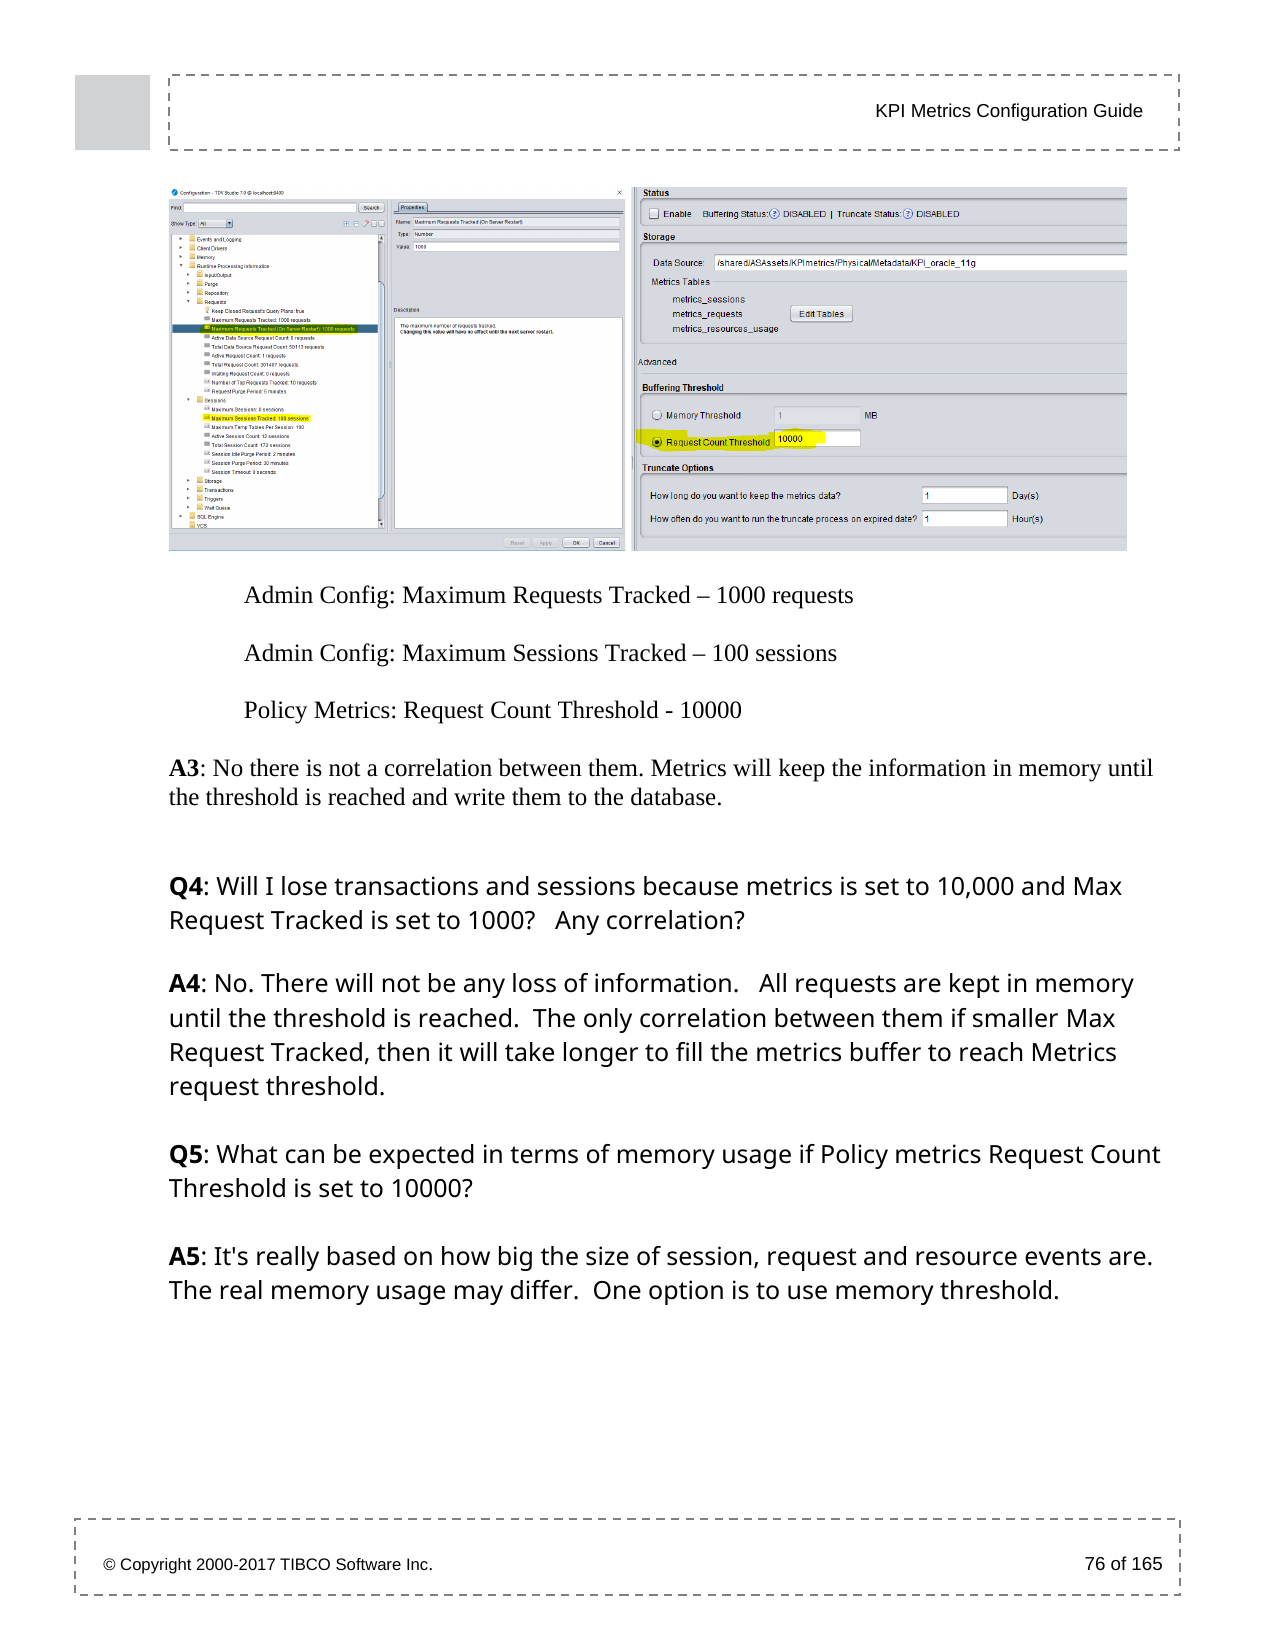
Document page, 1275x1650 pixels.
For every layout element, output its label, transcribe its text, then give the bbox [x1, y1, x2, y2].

picture [168, 189, 625, 551]
text Admin Config: Maximum Requests Tracked – 1000 requests [244, 580, 1162, 608]
text A4: No. There will not be any loss of information. All requests are kept in memory until the threshold is reached. The only correlation between them if smaller Max Request Tracked, then it will take longer to fill the metrics buffer to reach Metrics request threshold. [169, 966, 1162, 1102]
text Q4: Will I lose transactions and sessions because metrics is set to 10,000 and Max Request Tracked is set to 1000? Any correlation? [169, 869, 1162, 937]
text Policy Metrics: Request Count Threshold - 10000 [244, 696, 1162, 724]
text A3: No there is not a correlation between them. Metrics will keep the information in memory until the threshold is reached and write them to the database. [169, 753, 1162, 811]
text A5: It's really based on how big the size of session, request and resource events are. The real memory usage may differ. One option is to use memory threshold. [169, 1239, 1162, 1307]
picture [631, 187, 1127, 551]
text Q5: What can be expected in terms of memory usage if Policy metrics Request Count Threshold is set to 10000? [169, 1136, 1162, 1204]
text Admin Config: Maximum Sessions Tracked – 100 sessions [244, 638, 1162, 666]
